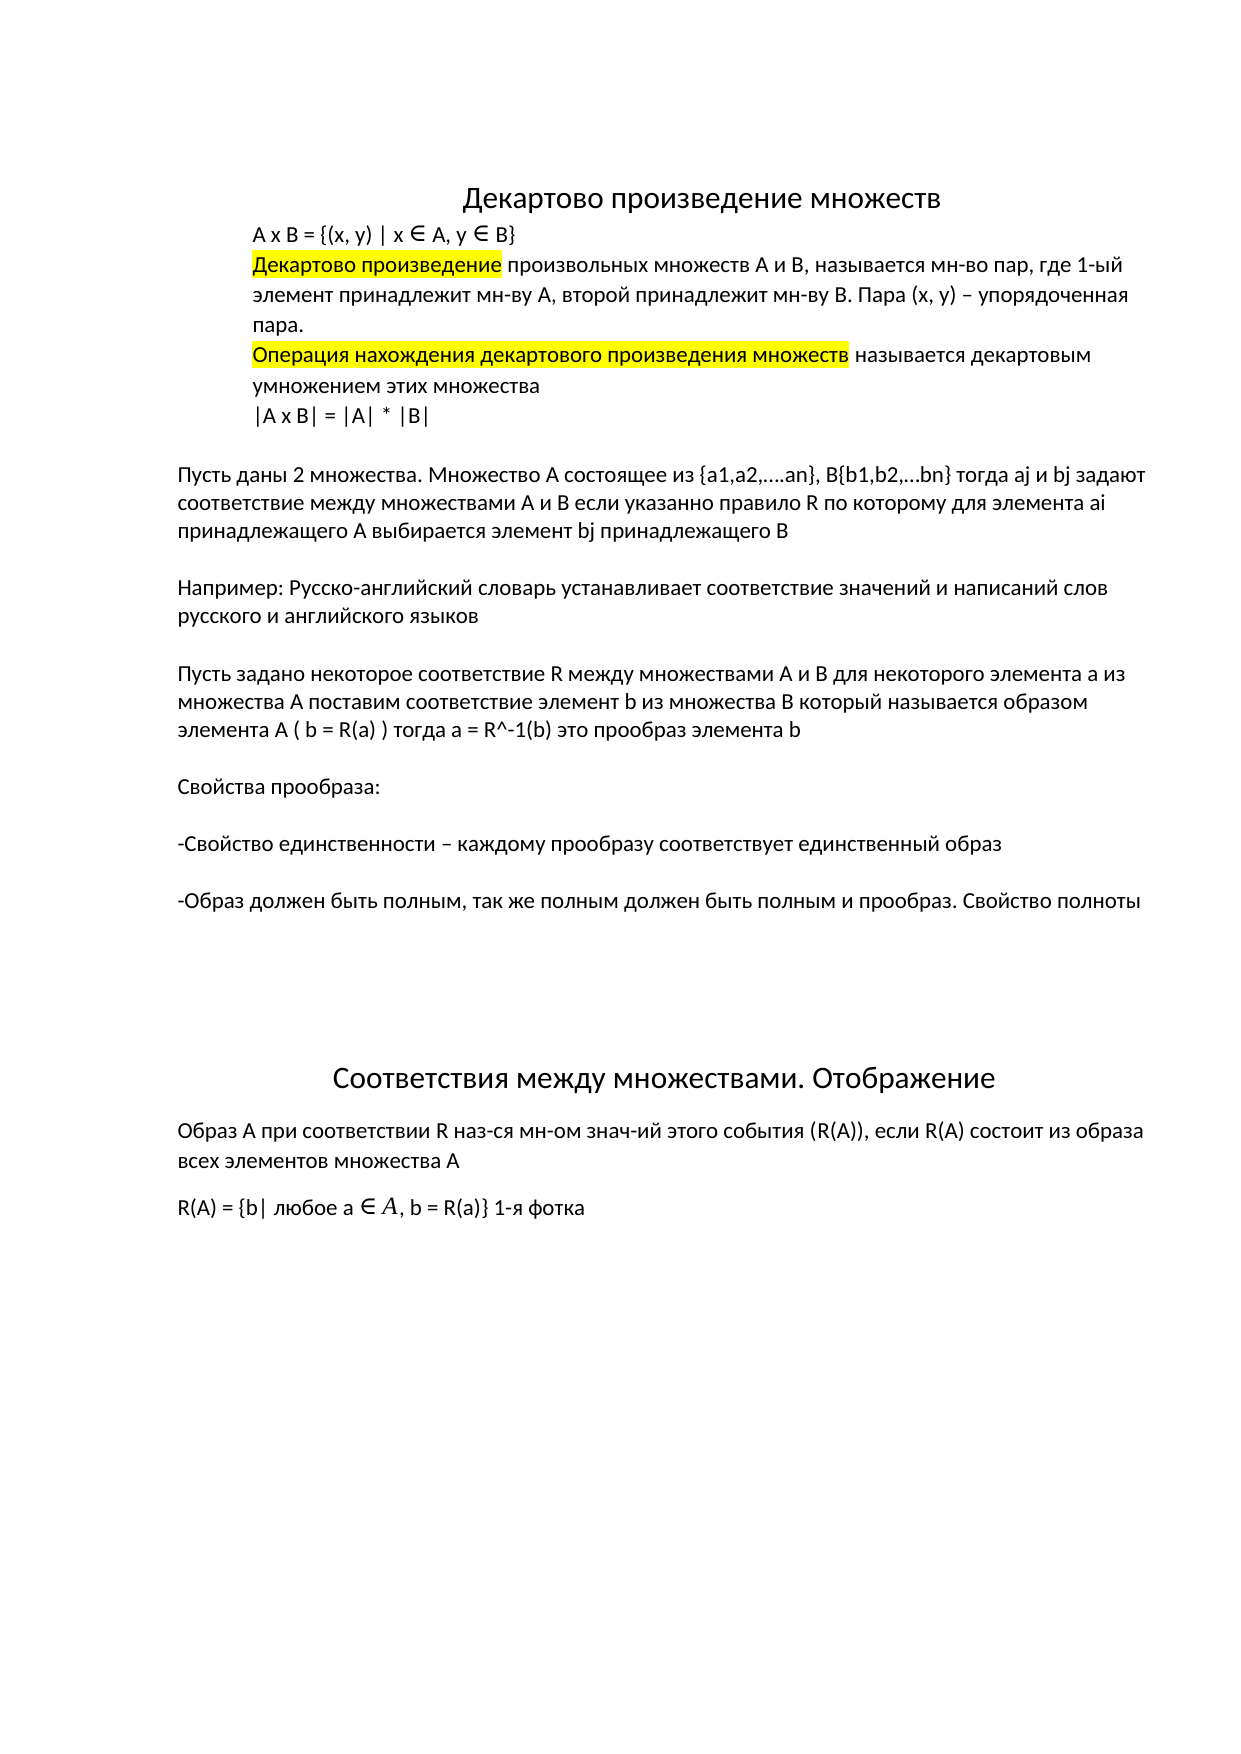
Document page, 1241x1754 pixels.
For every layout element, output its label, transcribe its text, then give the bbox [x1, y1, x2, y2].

text Соответствия между множествами. Отображение [177, 1058, 1152, 1096]
text -Свойство единственности – каждому прообразу соответствует единственный образ [177, 829, 1152, 857]
text -Образ должен быть полным, так же полным должен быть полным и прообраз. Свойство полноты [177, 886, 1152, 914]
list A x B = {(x, y) | x A, y B} [252, 220, 1152, 248]
text Пусть даны 2 множества. Множество А состоящее из {a1,a2,….an}, B{b1,b2,…bn} тогда aj и bj задают соответствие между множествами А и В если указанно правило R по которому для элемента ai принадлежащего А выбирается элемент bj принадлежащего В [177, 460, 1152, 544]
text Например: Русско-английский словарь устанавливает соответствие значений и написаний слов русского и английского языков [177, 573, 1152, 629]
text R(A) = {b| любое a , b = R(a)} 1-я фотка [177, 1193, 1152, 1221]
text Свойства прообраза: [177, 772, 1152, 800]
text Пусть задано некоторое соответствие R между множествами А и В для некоторого элемента а из множества А поставим соответствие элемент b из множества В который называется образом элемента А ( b = R(a) ) тогда a = R^-1(b) это прообраз элемента b [177, 659, 1152, 743]
text Образ А при соответствии R наз-ся мн-ом знач-ий этого события (R(A)), если R(A) состоит из образа всех элементов множества А [177, 1116, 1152, 1174]
list |A x B| = |A| * |B| [252, 401, 1152, 429]
list Операция нахождения декартового произведения множеств называется декартовым умножением этих множества [252, 341, 1152, 399]
list Декартово произведение произвольных множеств A и B, называется мн-во пар, где 1-ый элемент принадлежит мн-ву A, второй принадлежит мн-ву B. Пара (x, y) – упорядоченная пара. [252, 250, 1152, 338]
list Декартово произведение множеств [252, 178, 1152, 217]
